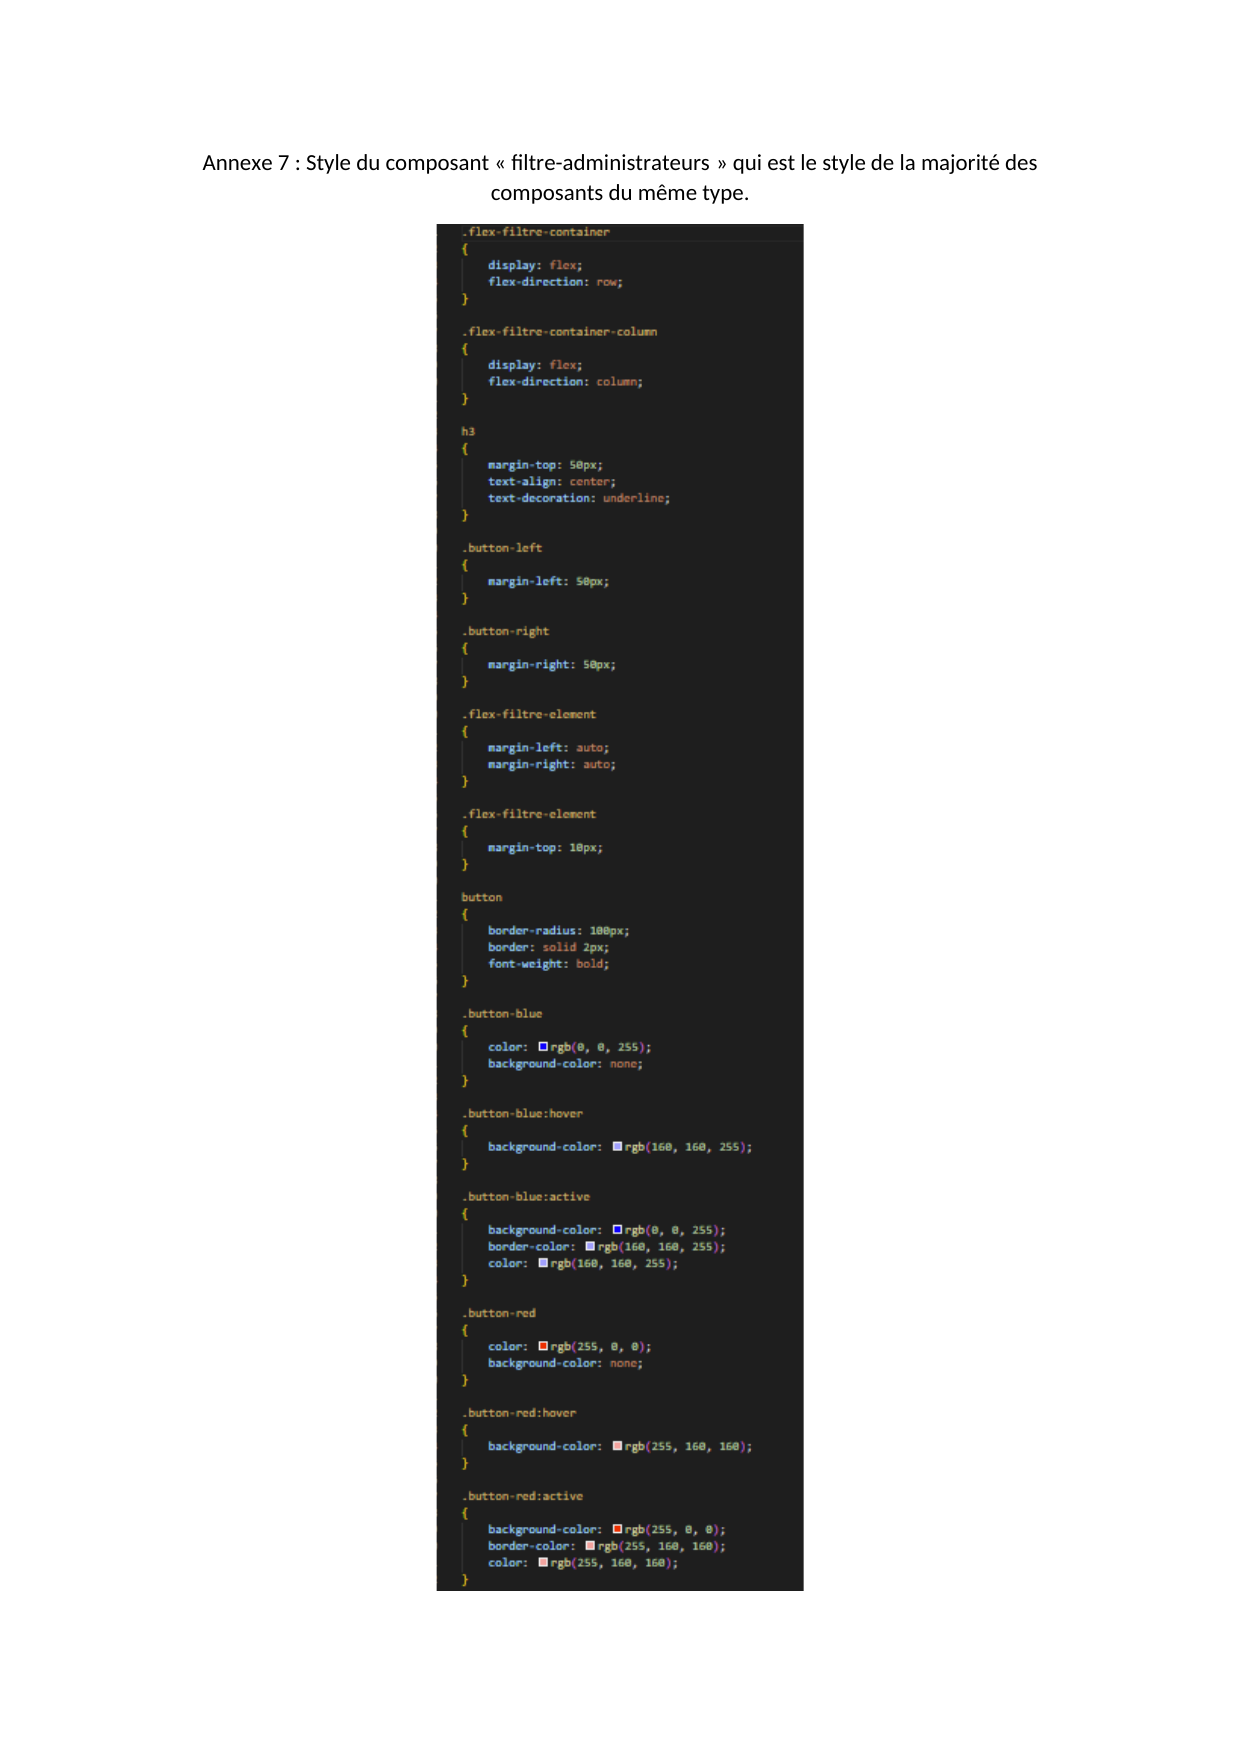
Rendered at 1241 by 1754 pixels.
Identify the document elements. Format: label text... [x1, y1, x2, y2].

text Annexe 7 : Style du composant « filtre-administrateurs » qui est le style de la majorité des composants du même type. [148, 148, 1093, 206]
picture [436, 224, 804, 1591]
